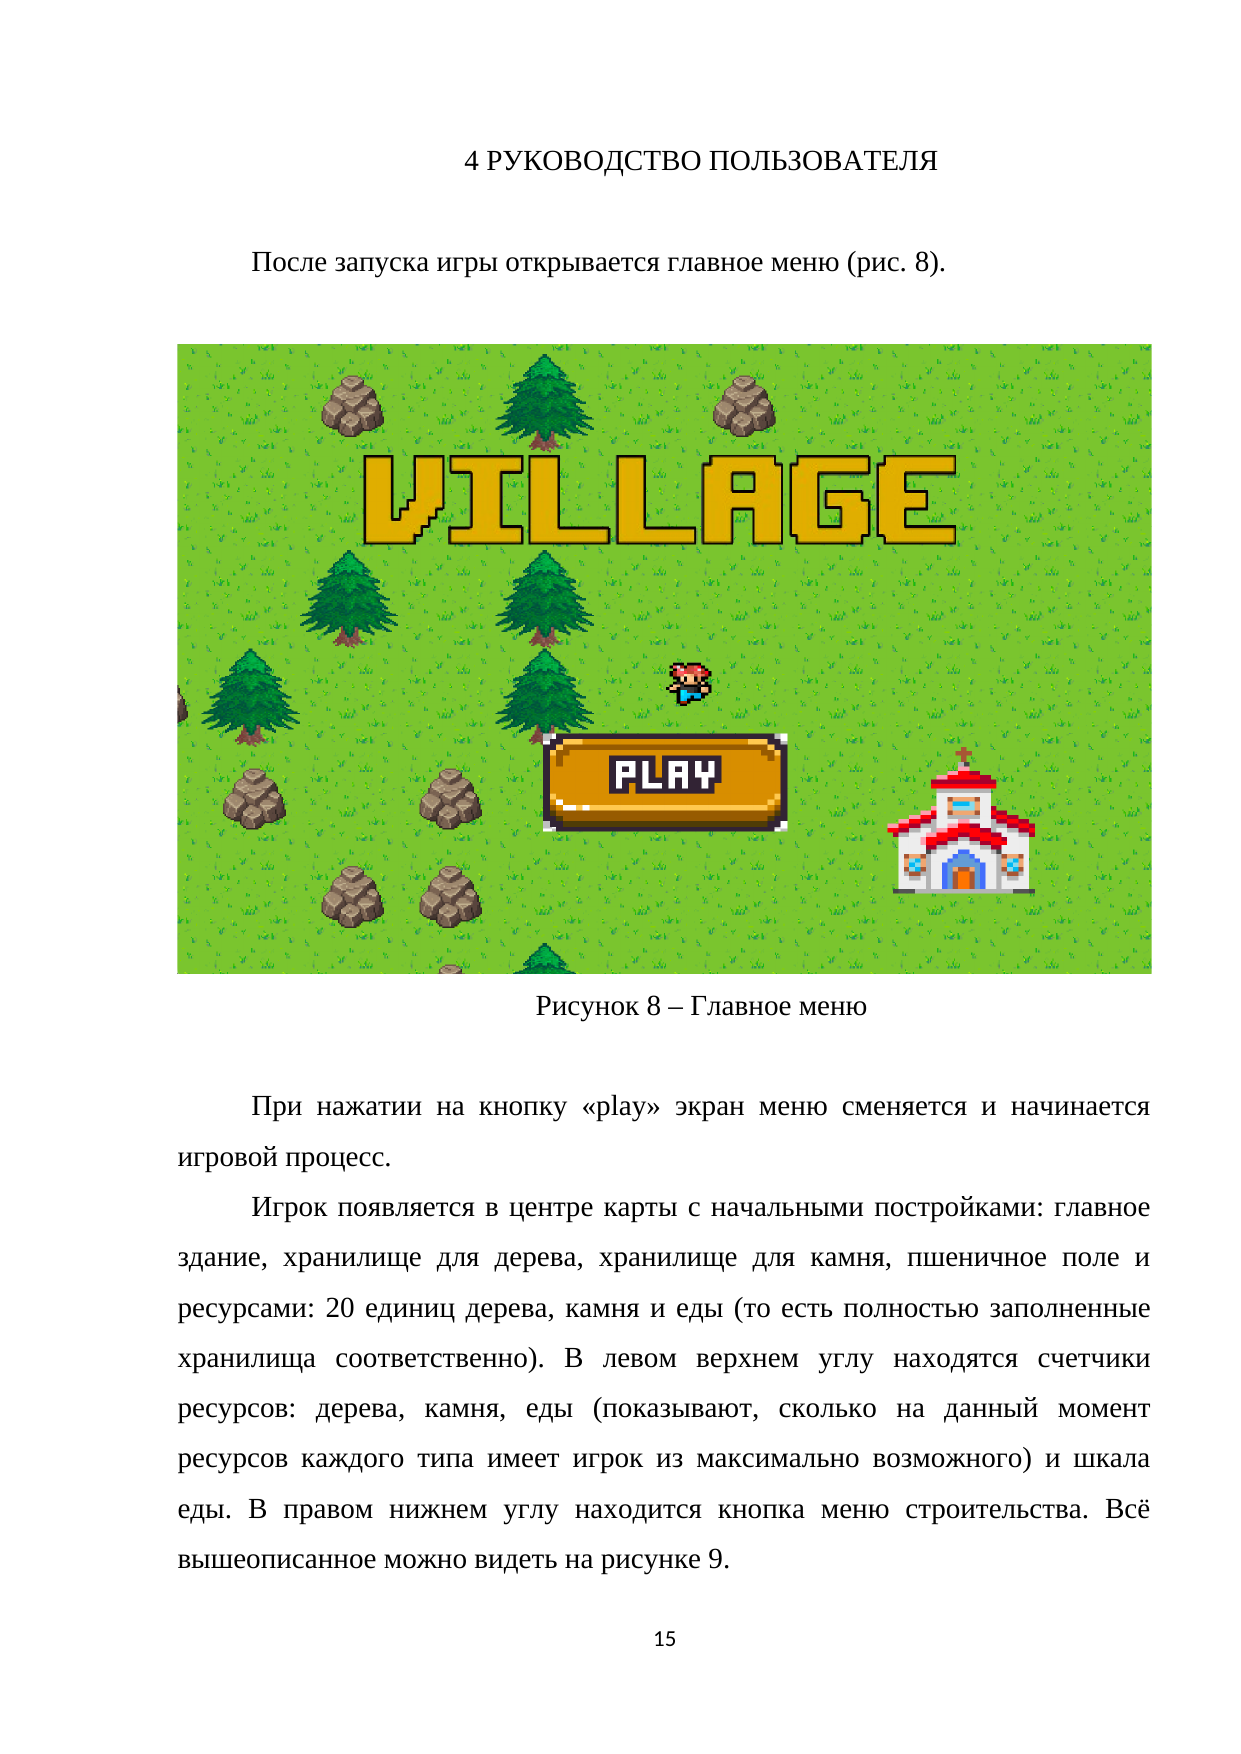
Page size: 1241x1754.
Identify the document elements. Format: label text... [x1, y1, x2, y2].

subtitle 4 РУКОВОДСТВО ПОЛЬЗОВАТЕЛЯ [177, 143, 1152, 177]
text Игрок появляется в центре карты с начальными постройками: главное здание, хранилище для дерева, хранилище для камня, пшеничное поле и ресурсами: 20 единиц дерева, камня и еды (то есть полностью заполненные хранилища соответственно). В левом верхнем углу находятся счетчики ресурсов: дерева, камня, еды (показывают, сколько на данный момент ресурсов каждого типа имеет игрок из максимально возможного) и шкала еды. В правом нижнем углу находится кнопка меню строительства. Всё вышеописанное можно видеть на рисунке 9. [177, 1189, 1152, 1575]
text При нажатии на кнопку «play» экран меню сменяется и начинается игровой процесс. [177, 1088, 1152, 1172]
text Рисунок 8 – Главное меню [177, 988, 1152, 1021]
text После запуска игры открывается главное меню (рис. 8). [177, 244, 1152, 277]
picture [177, 344, 1152, 974]
